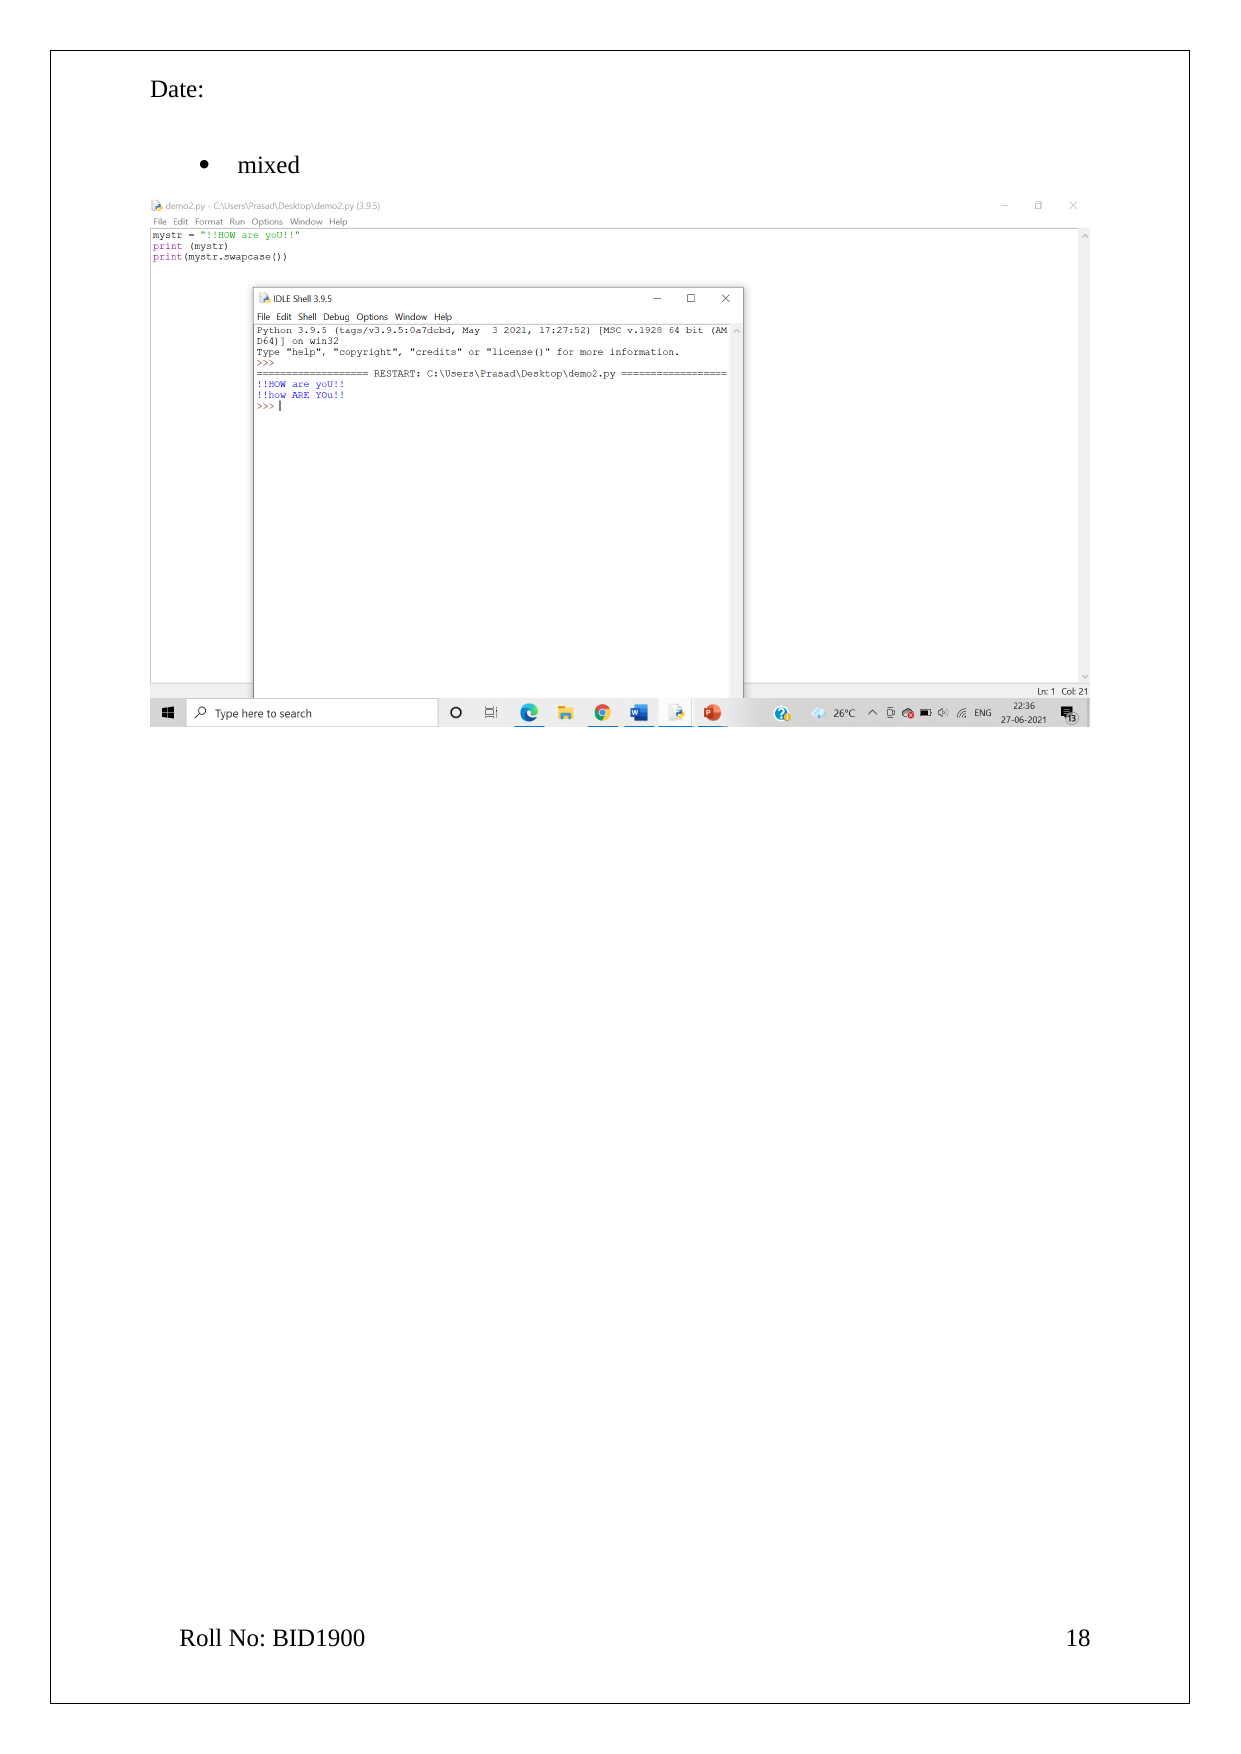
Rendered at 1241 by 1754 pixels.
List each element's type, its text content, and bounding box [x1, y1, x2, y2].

list mixed [200, 150, 1090, 179]
picture [150, 197, 1091, 727]
